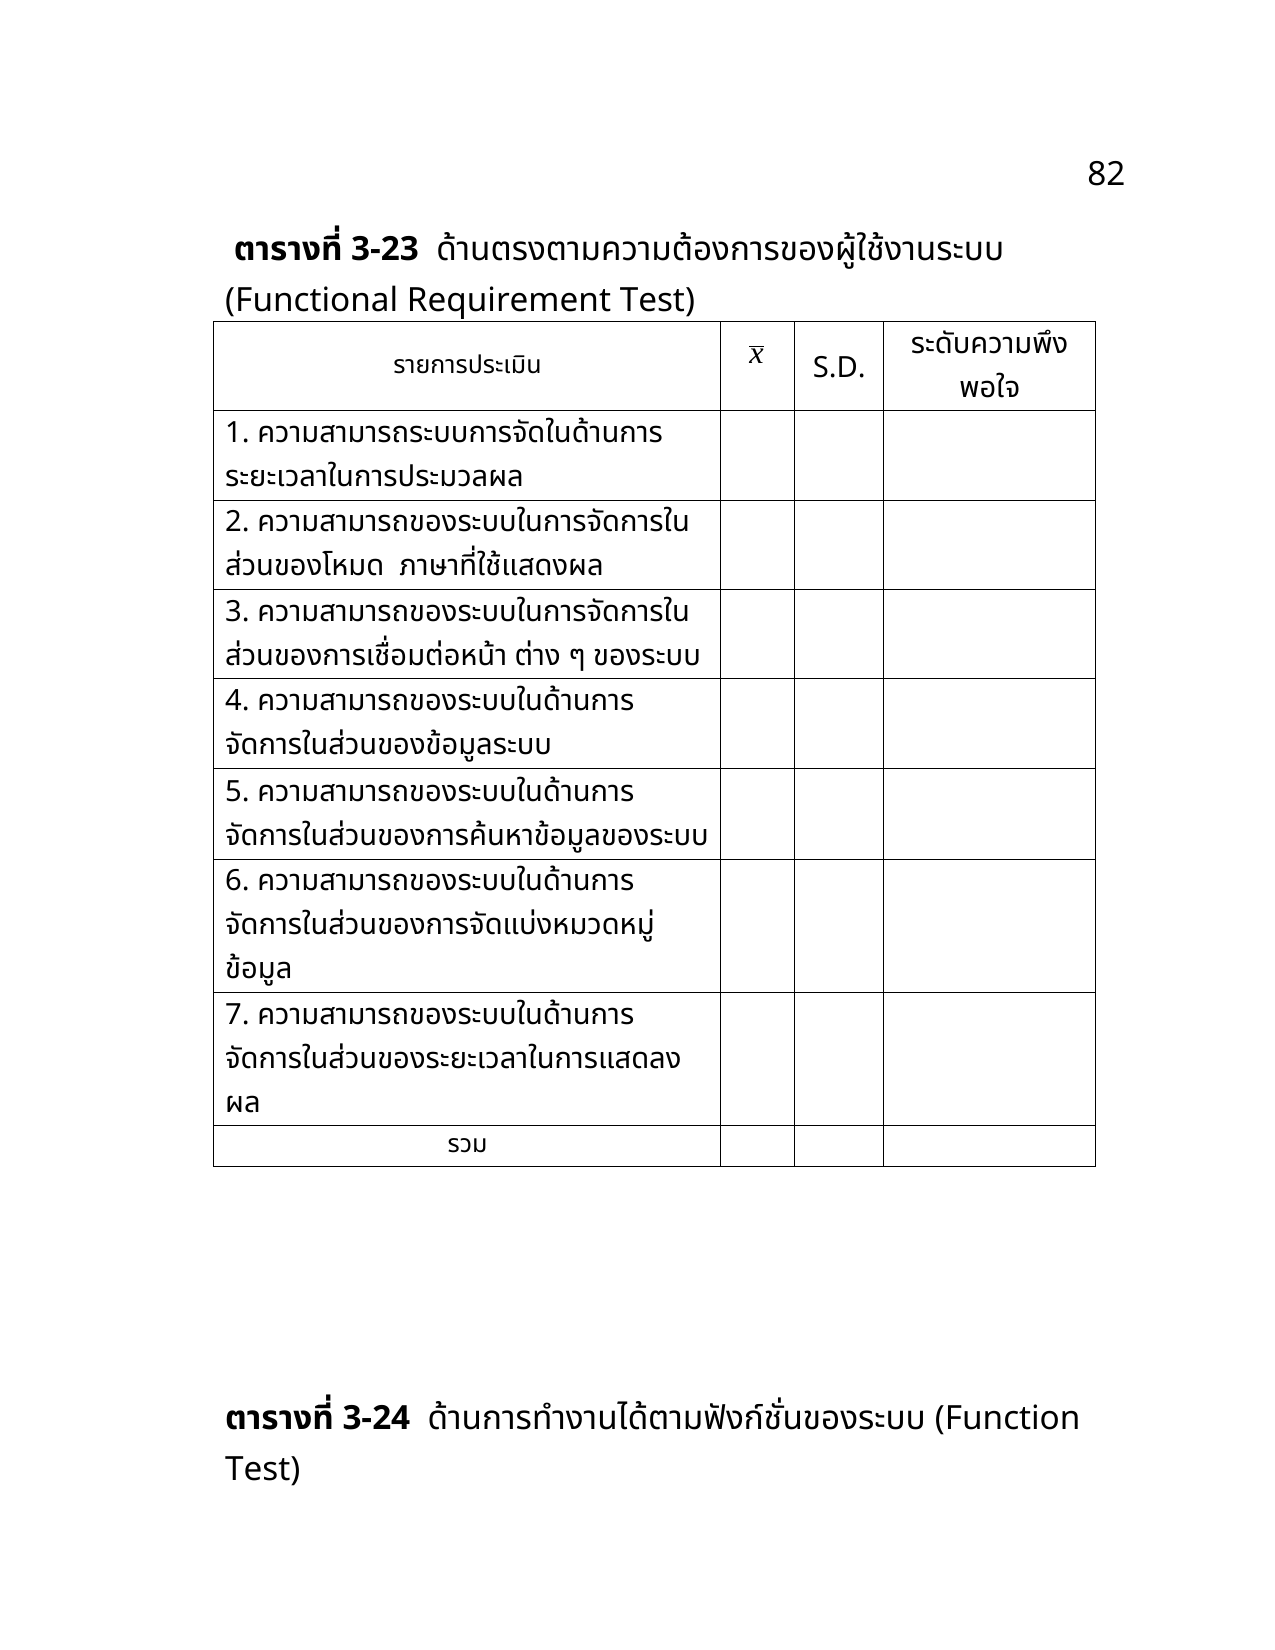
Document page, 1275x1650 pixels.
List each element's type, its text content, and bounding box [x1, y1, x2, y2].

table_cell [884, 411, 1095, 499]
table_cell [721, 993, 794, 1125]
table_header S.D. [795, 322, 883, 410]
table_cell 7. ความสามารถของระบบในด้านการจัดการในส่วนของระยะเวลาในการแสดลงผล [214, 993, 720, 1125]
table_cell [795, 411, 883, 499]
text ตารางที่ 3-24 ด้านการทำงานได้ตามฟังก์ชั่นของระบบ (Function Test) [225, 1394, 1125, 1490]
table_cell [721, 769, 794, 858]
table_cell 1. ความสามารถระบบการจัดในด้านการระยะเวลาในการประมวลผล [214, 411, 720, 499]
table_cell [721, 860, 794, 992]
text ตารางที่ 3-23 ด้านตรงตามความต้องการของผู้ใช้งานระบบ (Functional Requirement Test) [225, 225, 1125, 321]
table_cell [884, 1126, 1095, 1166]
table_cell 2. ความสามารถของระบบในการจัดการในส่วนของโหมด ภาษาที่ใช้แสดงผล [214, 501, 720, 589]
table_cell [884, 679, 1095, 768]
table_cell [795, 1126, 883, 1166]
table_cell [884, 860, 1095, 992]
table_cell [795, 679, 883, 768]
table_cell 3. ความสามารถของระบบในการจัดการในส่วนของการเชื่อมต่อหน้า ต่าง ๆ ของระบบ [214, 590, 720, 678]
table_cell [795, 769, 883, 858]
table_header ระดับความพึงพอใจ [884, 322, 1095, 410]
table_cell [721, 1126, 794, 1166]
table_cell [884, 590, 1095, 678]
table_cell [884, 769, 1095, 858]
table_cell [721, 411, 794, 499]
table_cell [721, 501, 794, 589]
table_cell [884, 993, 1095, 1125]
table_header รายการประเมิน [214, 322, 720, 410]
table_cell [721, 679, 794, 768]
table_cell [795, 501, 883, 589]
table_cell [795, 993, 883, 1125]
table_cell 4. ความสามารถของระบบในด้านการจัดการในส่วนของข้อมูลระบบ [214, 679, 720, 768]
table_cell 6. ความสามารถของระบบในด้านการจัดการในส่วนของการจัดแบ่งหมวดหมู่ข้อมูล [214, 860, 720, 992]
table_cell รวม [214, 1126, 720, 1166]
table_cell [884, 501, 1095, 589]
table_cell 5. ความสามารถของระบบในด้านการจัดการในส่วนของการค้นหาข้อมูลของระบบ [214, 769, 720, 858]
table_cell [795, 860, 883, 992]
table_header [721, 322, 794, 410]
table_cell [795, 590, 883, 678]
table_cell [721, 590, 794, 678]
